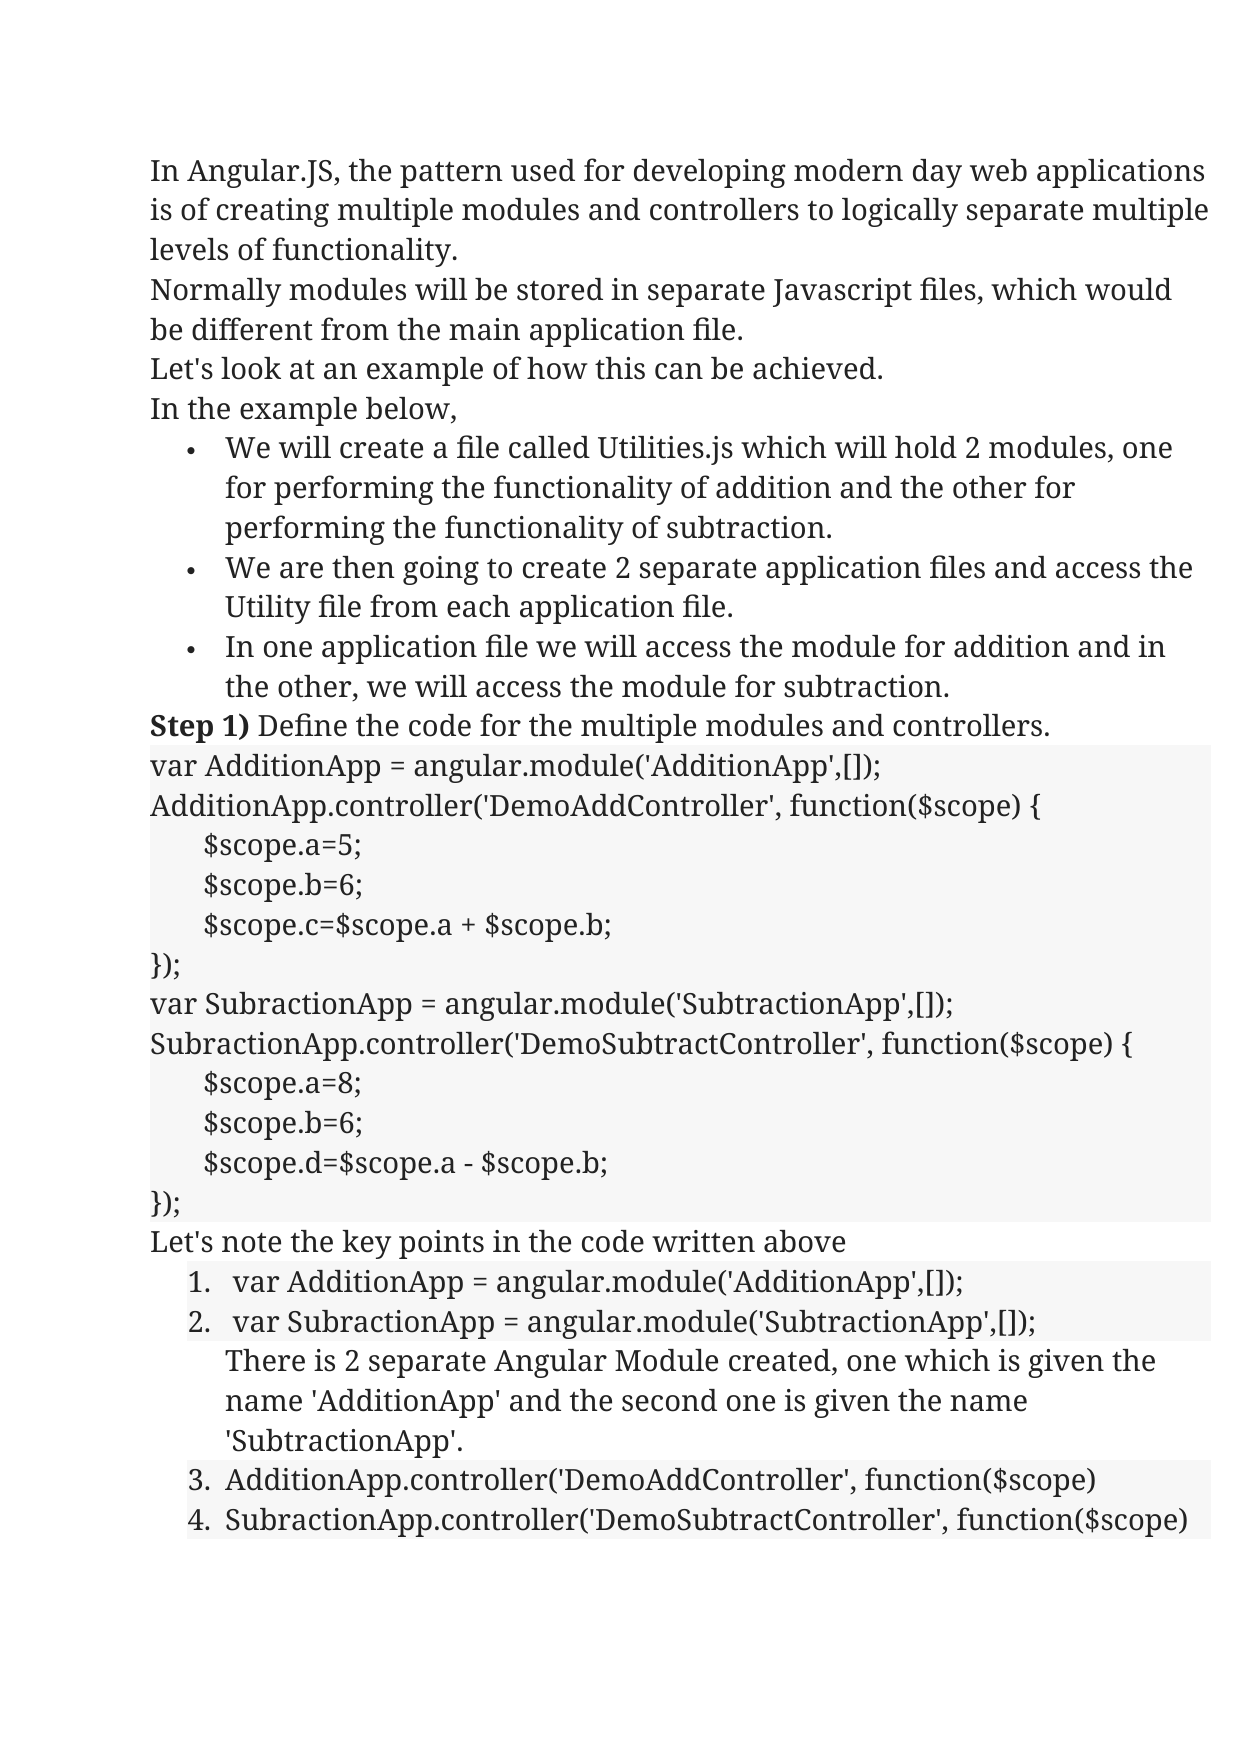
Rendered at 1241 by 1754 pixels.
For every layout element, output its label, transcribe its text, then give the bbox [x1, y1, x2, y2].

text $scope.b=6; [150, 1102, 1211, 1142]
text $scope.a=8; [150, 1063, 1211, 1102]
text }); [150, 1182, 1211, 1222]
text Normally modules will be stored in separate Javascript files, which would be different from the main application file. [150, 269, 1211, 348]
text Step 1) Define the code for the multiple modules and controllers. [150, 706, 1211, 745]
list var AdditionApp = angular.module('AdditionApp',[]); [187, 1261, 1211, 1301]
text In Angular.JS, the pattern used for developing modern day web applications is of creating multiple modules and controllers to logically separate multiple levels of functionality. [150, 150, 1211, 269]
list SubractionApp.controller('DemoSubtractController', function($scope) [187, 1499, 1211, 1539]
text Let's note the key points in the code written above [150, 1222, 1211, 1261]
list We will create a file called Utilities.js which will hold 2 modules, one for performing the functionality of addition and the other for performing the functionality of subtraction. [187, 428, 1211, 547]
list In one application file we will access the module for addition and in the other, we will access the module for subtraction. [187, 626, 1211, 706]
list AdditionApp.controller('DemoAddController', function($scope) [187, 1460, 1211, 1499]
text Let's look at an example of how this can be achieved. [150, 348, 1211, 388]
list var SubractionApp = angular.module('SubtractionApp',[]); [187, 1301, 1211, 1341]
text SubractionApp.controller('DemoSubtractController', function($scope) { [150, 1023, 1211, 1063]
text $scope.b=6; [150, 864, 1211, 904]
text $scope.c=$scope.a + $scope.b; [150, 904, 1211, 944]
text var AdditionApp = angular.module('AdditionApp',[]); [150, 745, 1211, 785]
text AdditionApp.controller('DemoAddController', function($scope) { [150, 785, 1211, 825]
text var SubractionApp = angular.module('SubtractionApp',[]); [150, 983, 1211, 1023]
text There is 2 separate Angular Module created, one which is given the name 'AdditionApp' and the second one is given the name 'SubtractionApp'. [225, 1341, 1211, 1460]
list We are then going to create 2 separate application files and access the Utility file from each application file. [187, 547, 1211, 626]
text In the example below, [150, 388, 1211, 428]
text }); [150, 944, 1211, 983]
text $scope.a=5; [150, 825, 1211, 864]
text $scope.d=$scope.a - $scope.b; [150, 1142, 1211, 1182]
